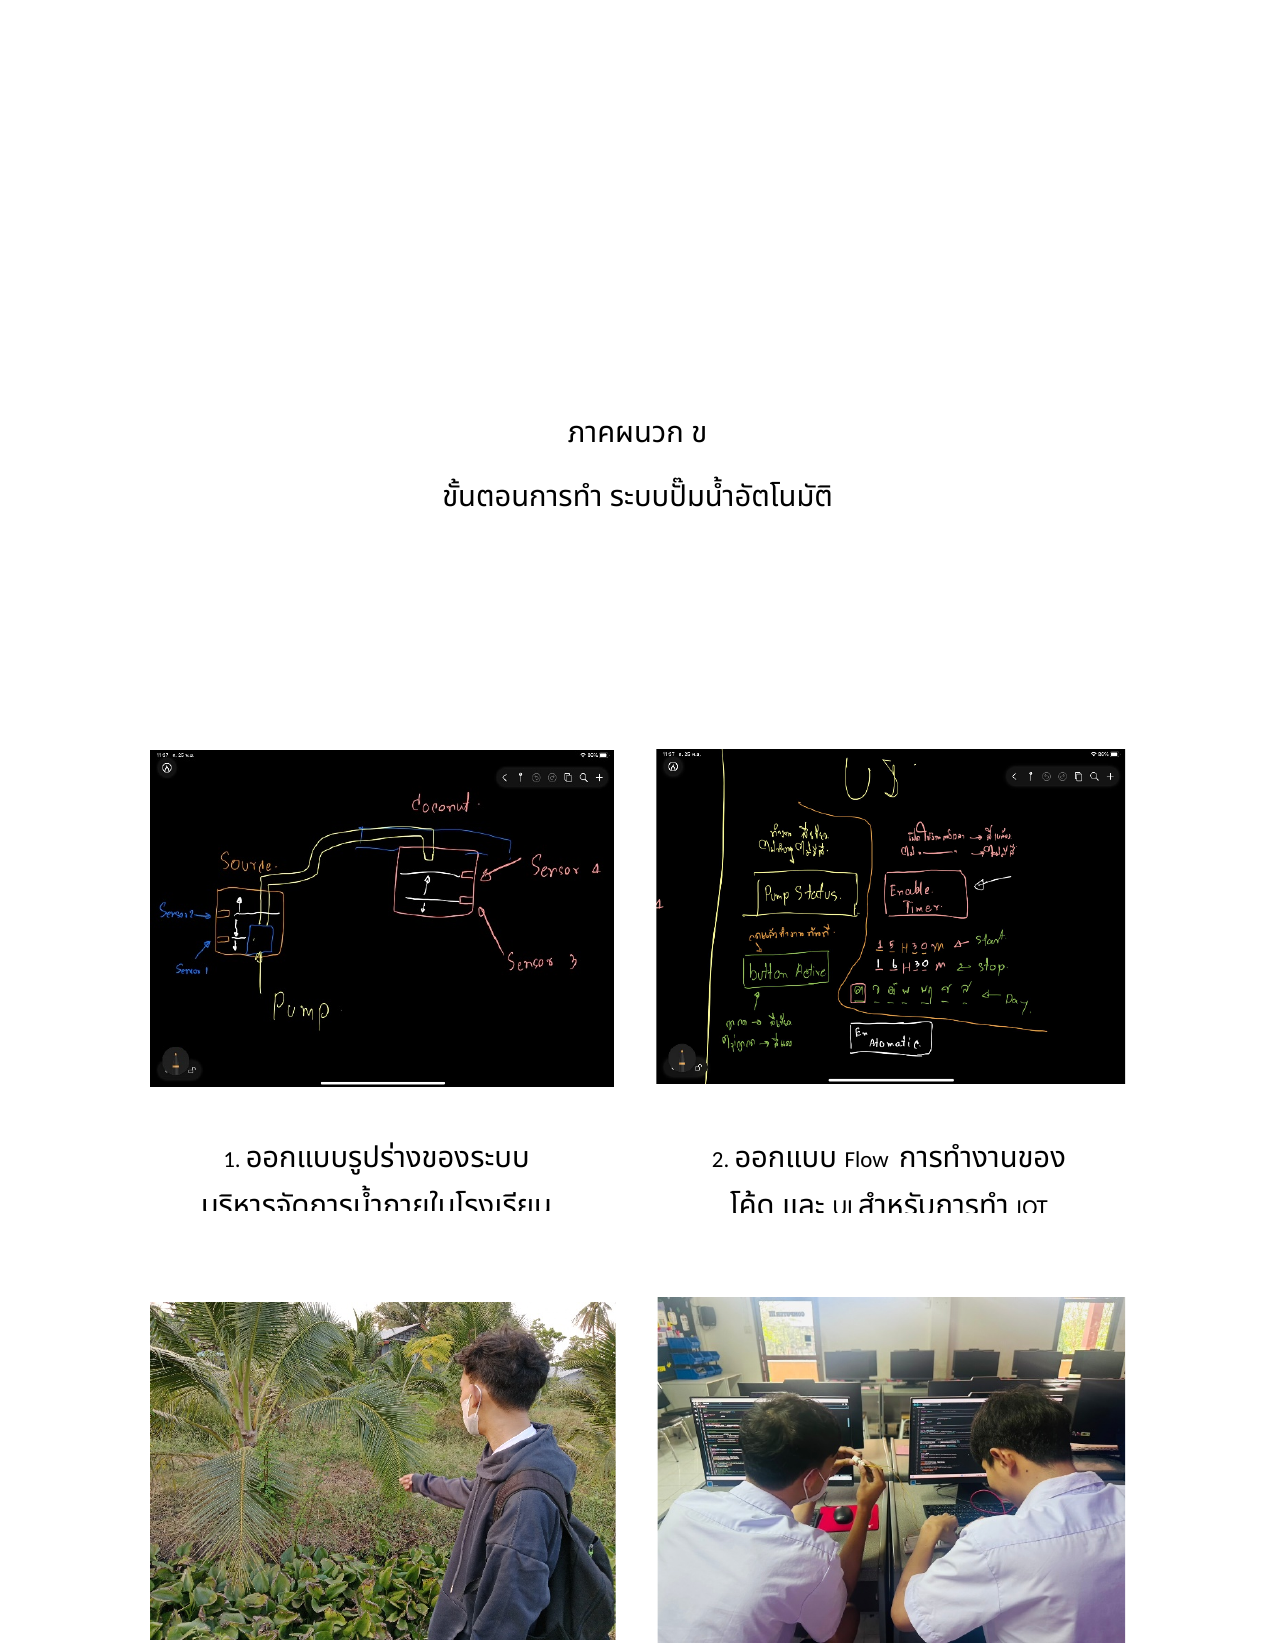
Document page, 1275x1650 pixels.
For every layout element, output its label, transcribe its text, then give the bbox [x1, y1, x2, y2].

picture [657, 1297, 1125, 1643]
text ขั้นตอนการทำ ระบบปั๊มน้ำอัตโนมัติ [150, 476, 1125, 520]
picture [656, 749, 1125, 1084]
picture [150, 1302, 616, 1640]
text ภาคผนวก ข [150, 411, 1125, 456]
picture [150, 750, 614, 1087]
